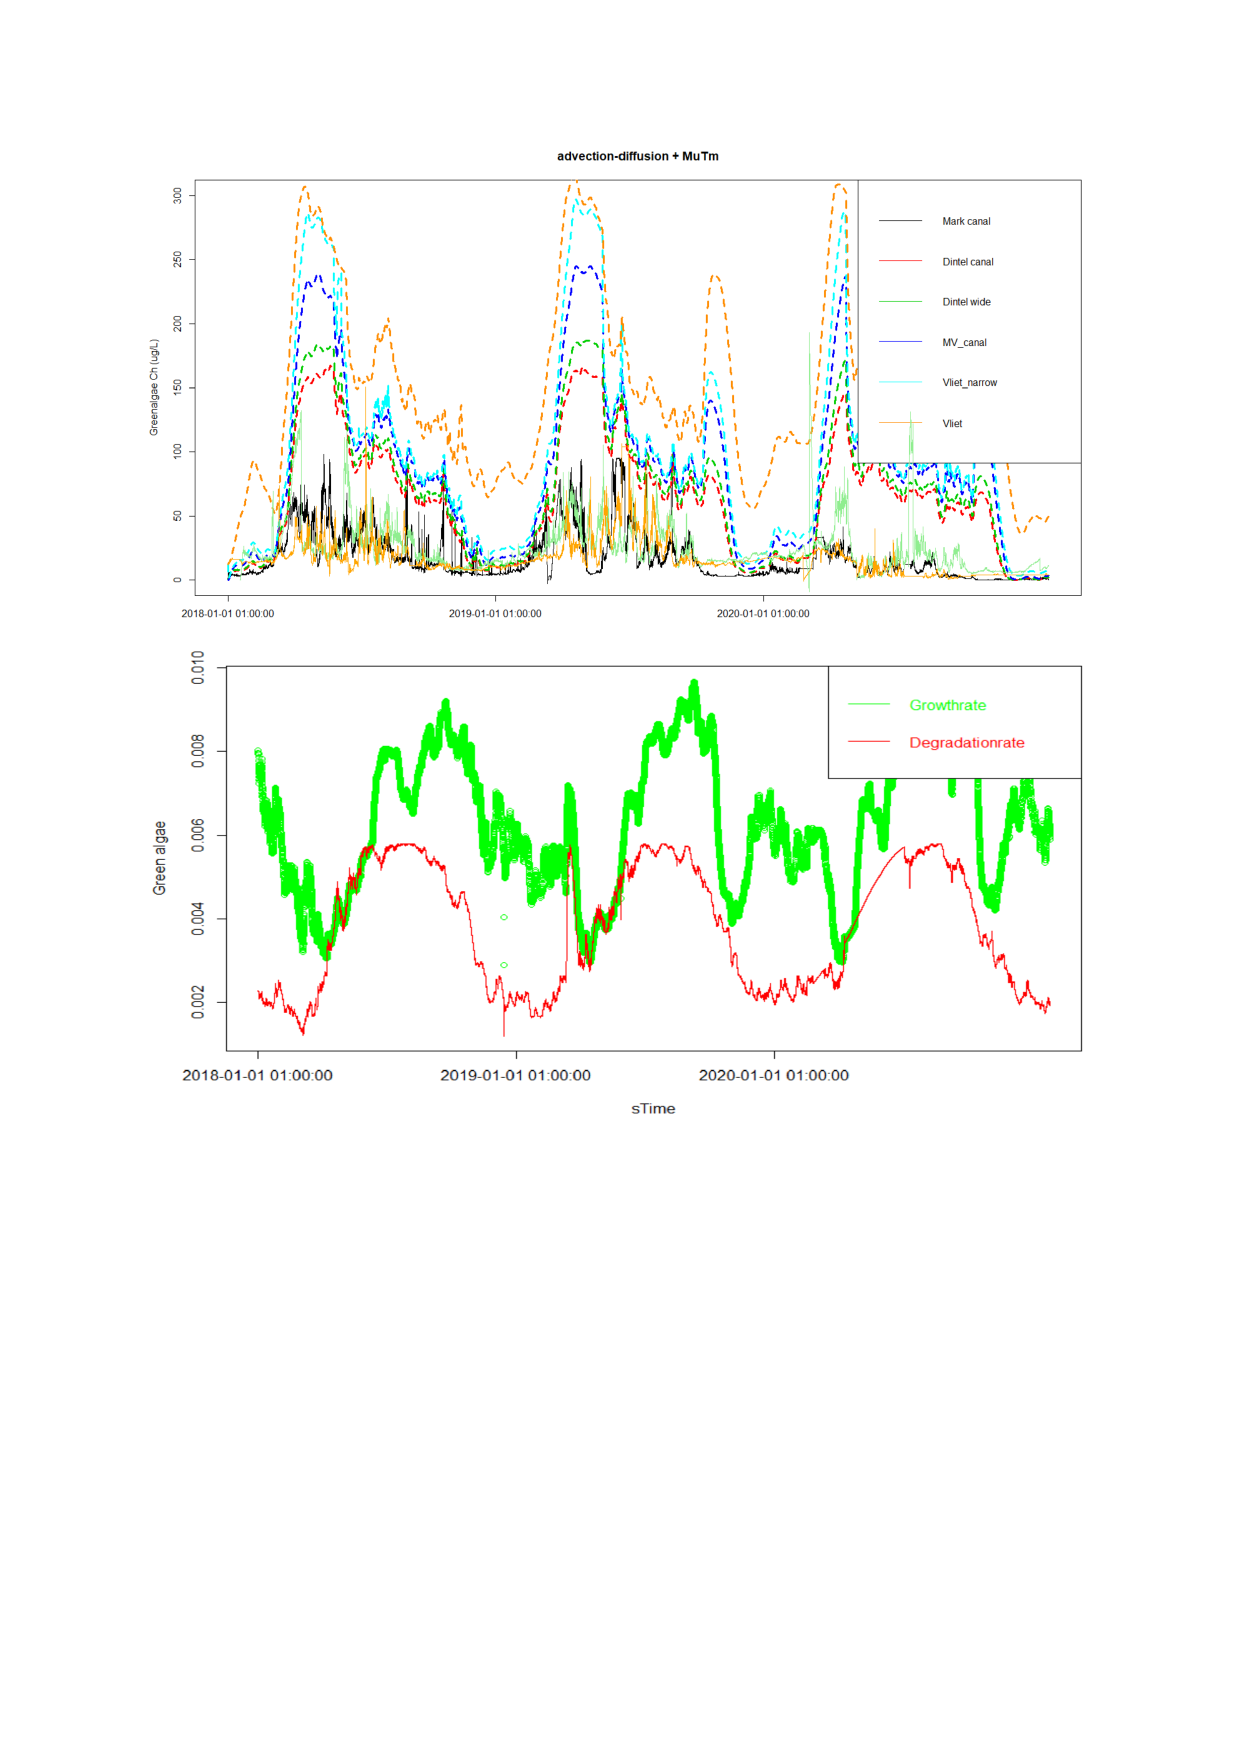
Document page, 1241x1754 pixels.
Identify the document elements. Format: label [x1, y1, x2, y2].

picture [147, 646, 1093, 1127]
picture [147, 147, 1093, 628]
